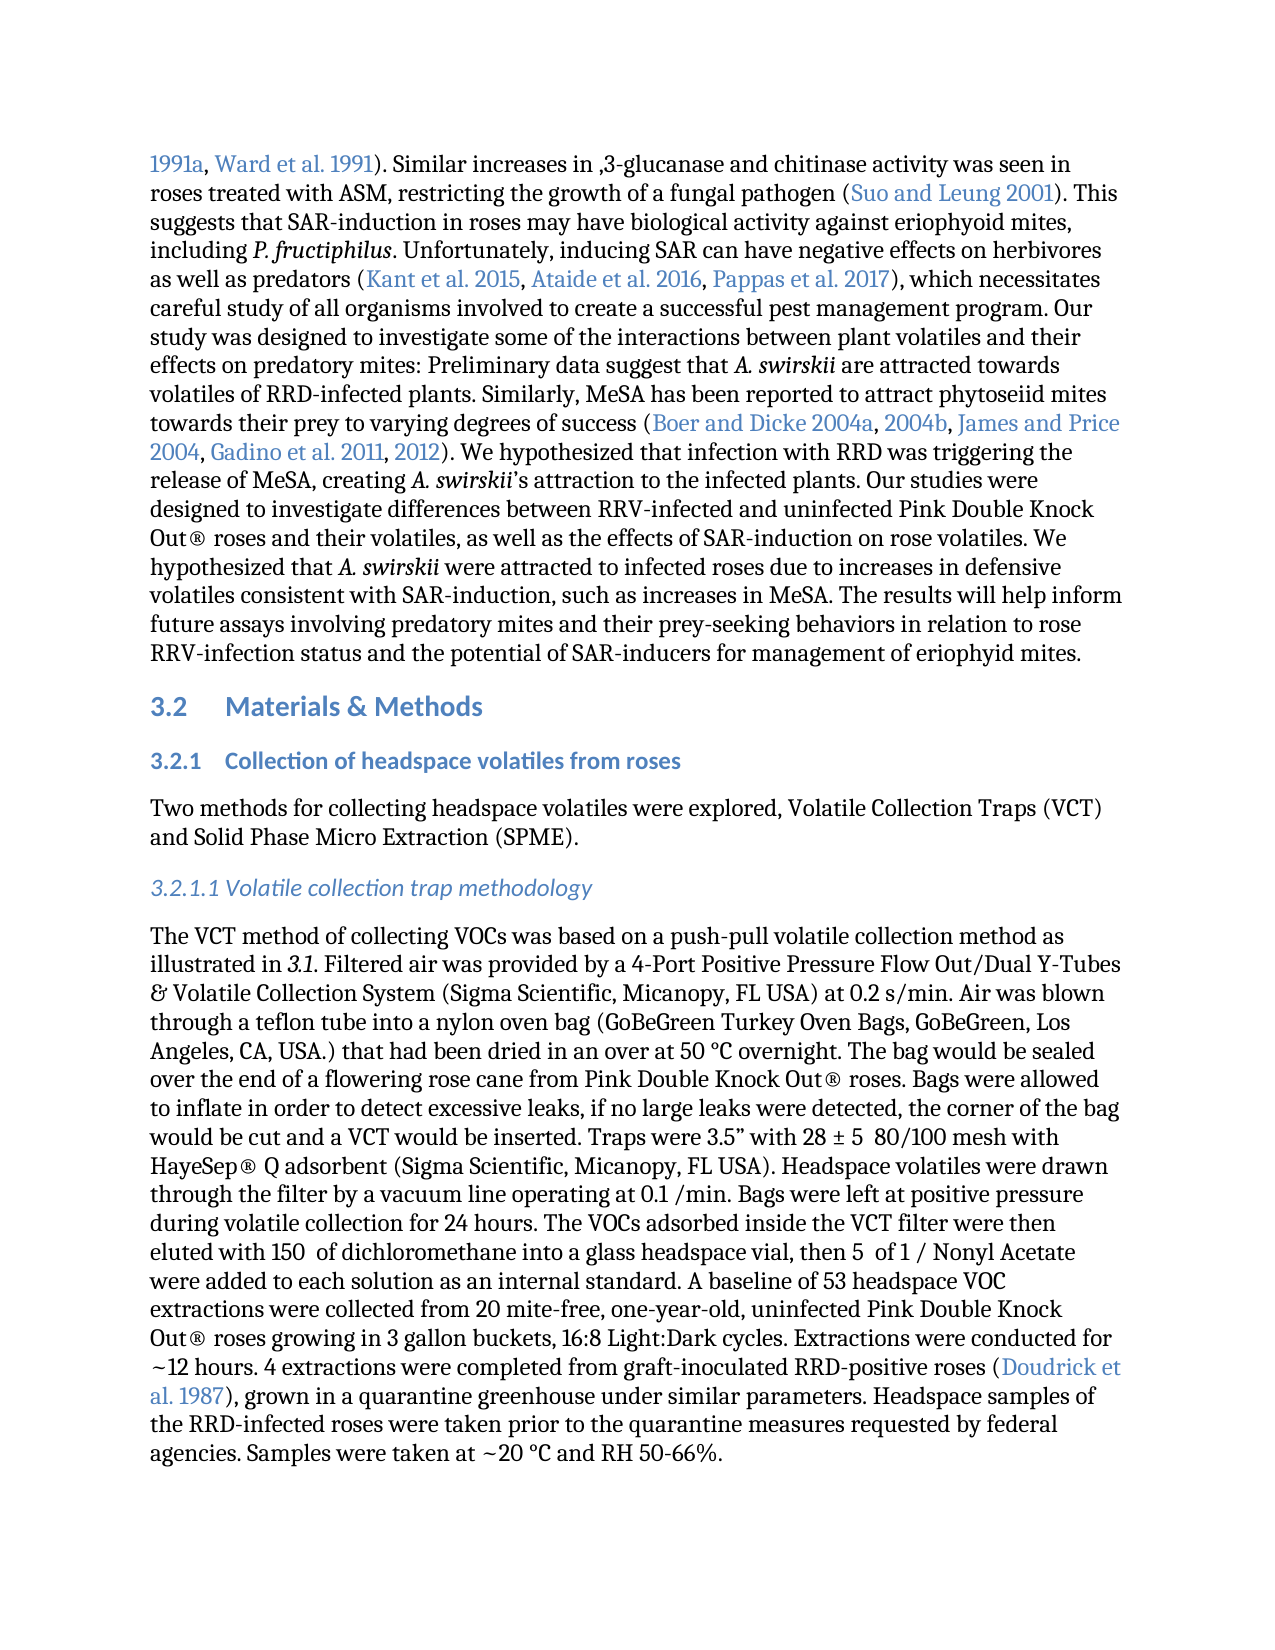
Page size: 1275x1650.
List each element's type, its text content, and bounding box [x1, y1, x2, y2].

subtitle 3.2.1 Collection of headspace volatiles from roses [150, 745, 1125, 775]
text The VCT method of collecting VOCs was based on a push-pull volatile collection method as illustrated in 3.1. Filtered air was provided by a 4-Port Positive Pressure Flow Out/Dual Y-Tubes & Volatile Collection System (Sigma Scientific, Micanopy, FL USA) at 0.2 s/min. Air was blown through a teflon tube into a nylon oven bag (GoBeGreen Turkey Oven Bags, GoBeGreen, Los Angeles, CA, USA.) that had been dried in an over at 50 °C overnight. The bag would be sealed over the end of a flowering rose cane from Pink Double Knock Out® roses. Bags were allowed to inflate in order to detect excessive leaks, if no large leaks were detected, the corner of the bag would be cut and a VCT would be inserted. Traps were 3.5” with 28 ± 5 80/100 mesh with HayeSep® Q adsorbent (Sigma Scientific, Micanopy, FL USA). Headspace volatiles were drawn through the filter by a vacuum line operating at 0.1 /min. Bags were left at positive pressure during volatile collection for 24 hours. The VOCs adsorbed inside the VCT filter were then eluted with 150 of dichloromethane into a glass headspace vial, then 5 of 1 / Nonyl Acetate were added to each solution as an internal standard. A baseline of 53 headspace VOC extractions were collected from 20 mite-free, one-year-old, uninfected Pink Double Knock Out® roses growing in 3 gallon buckets, 16:8 Light:Dark cycles. Extractions were conducted for ~12 hours. 4 extractions were completed from graft-inoculated RRD-positive roses (Doudrick et al. 1987), grown in a quarantine greenhouse under similar parameters. Headspace samples of the RRD-infected roses were taken prior to the quarantine measures requested by federal agencies. Samples were taken at ~20 °C and RH 50-66%. [150, 922, 1125, 1468]
text Two methods for collecting headspace volatiles were explored, Volatile Collection Traps (VCT) and Solid Phase Micro Extraction (SPME). [150, 794, 1125, 852]
subtitle 3.2.1.1 Volatile collection trap methodology [150, 872, 1125, 903]
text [150, 150, 1125, 667]
subtitle 3.2 Materials & Methods [150, 688, 1125, 724]
